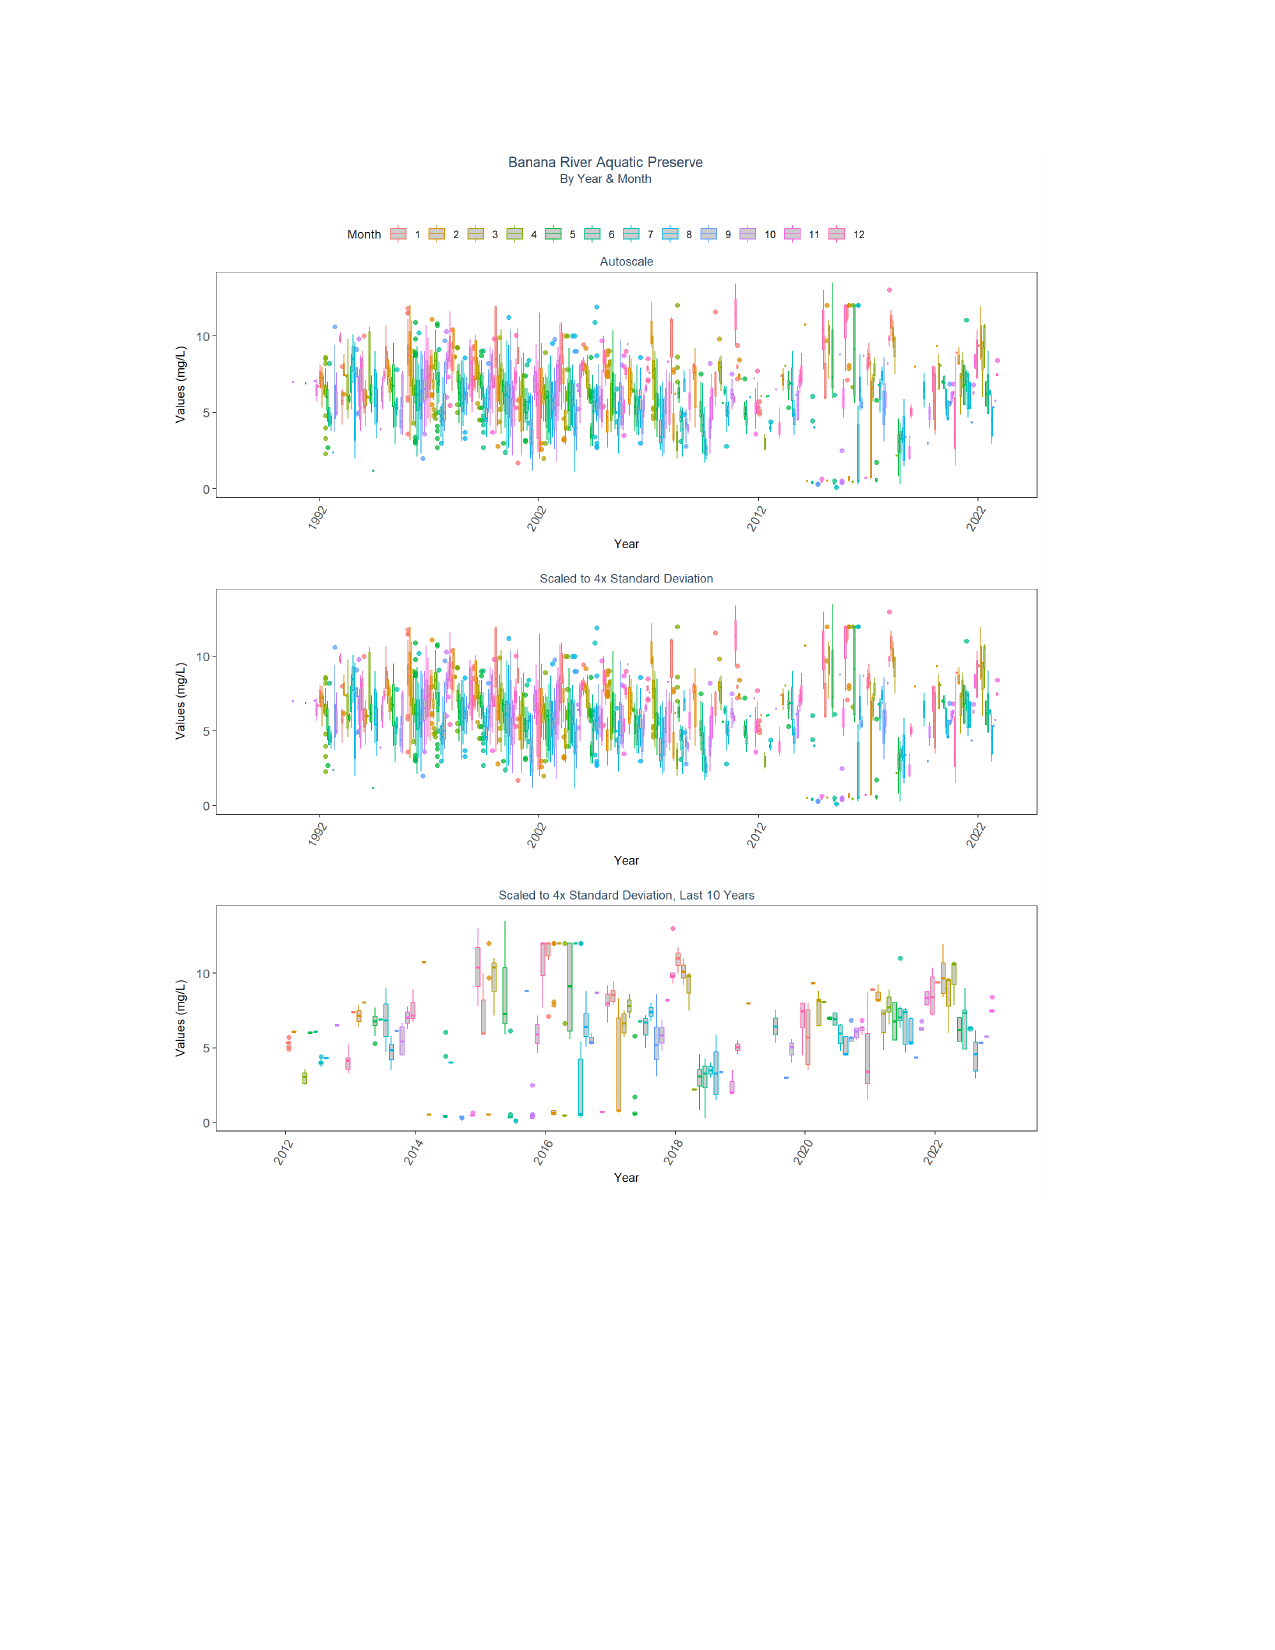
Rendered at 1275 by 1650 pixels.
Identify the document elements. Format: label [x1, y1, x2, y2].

picture [168, 150, 1044, 1200]
